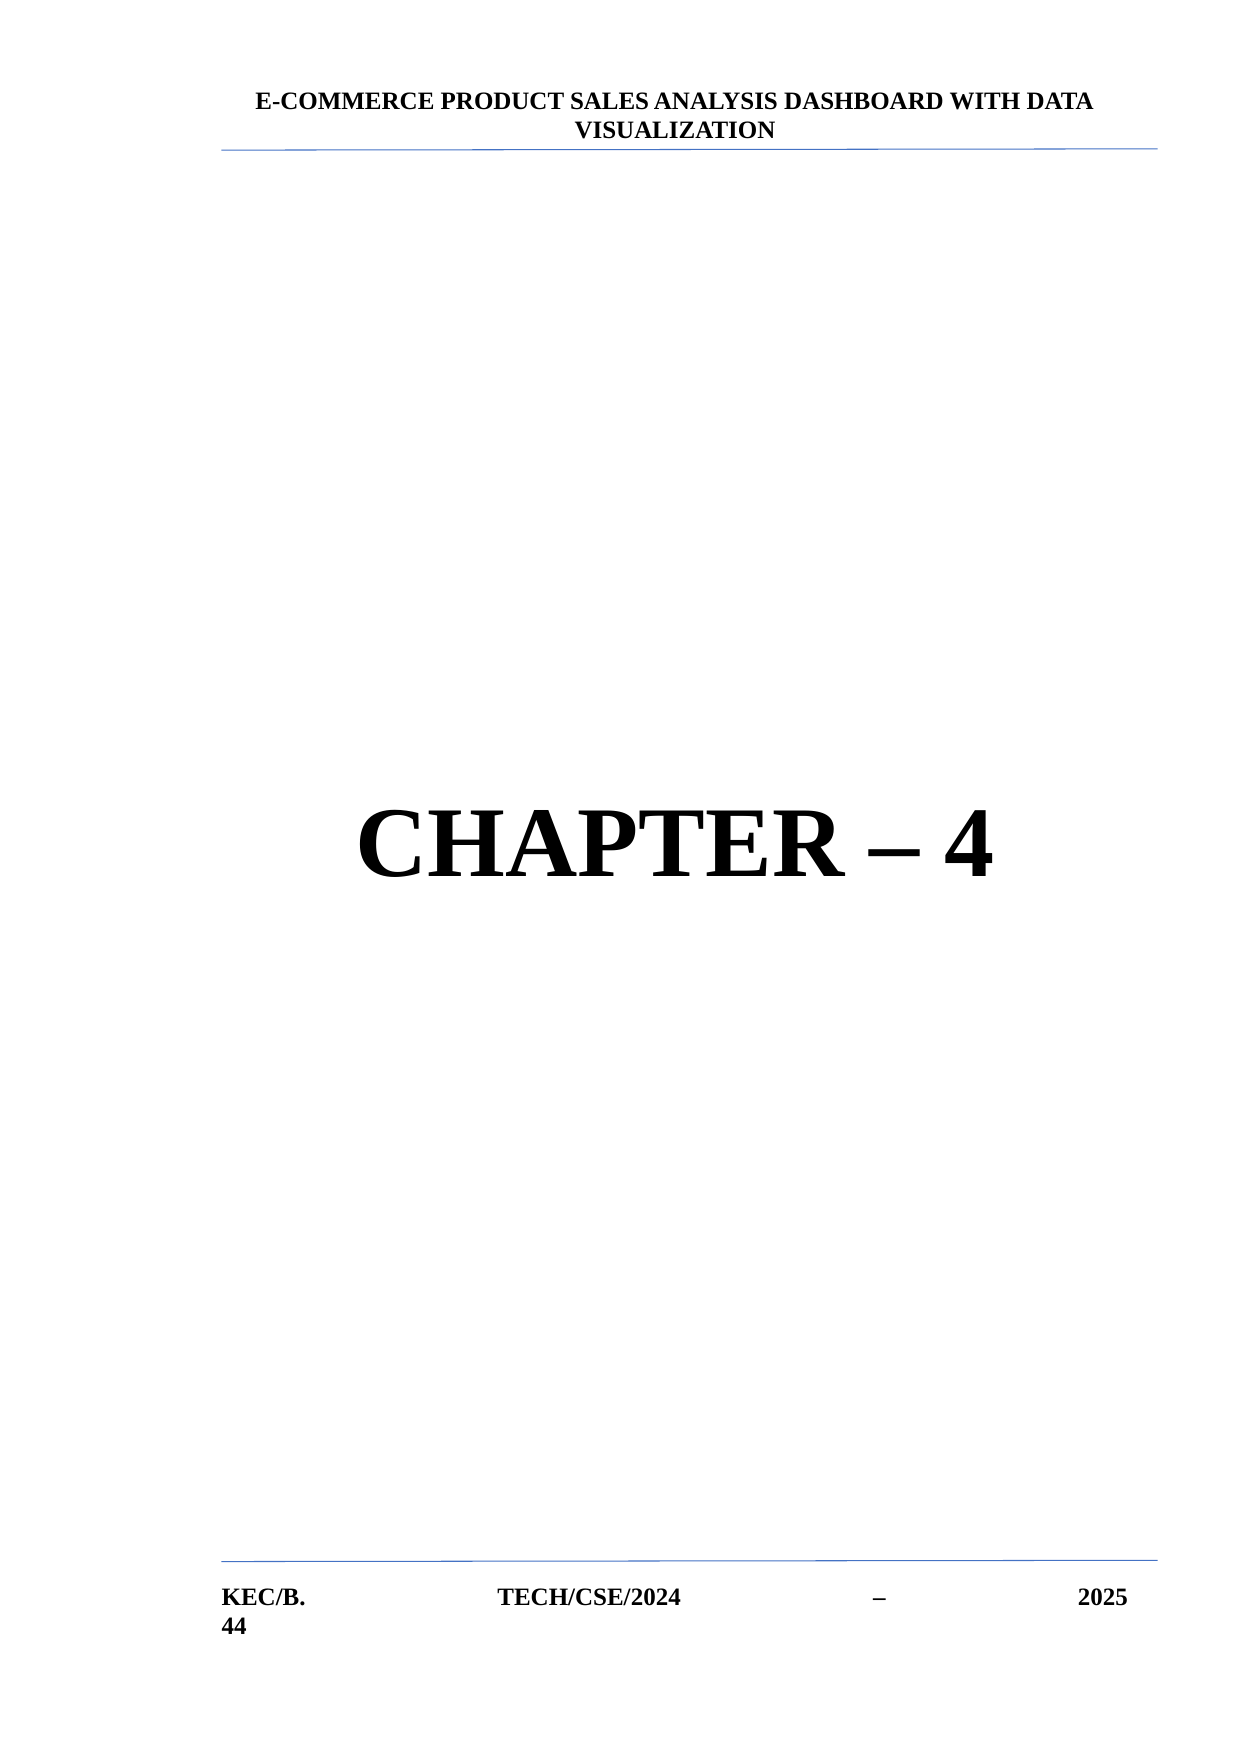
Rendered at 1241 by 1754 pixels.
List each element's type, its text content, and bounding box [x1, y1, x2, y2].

text CHAPTER – 4 [221, 783, 1128, 898]
